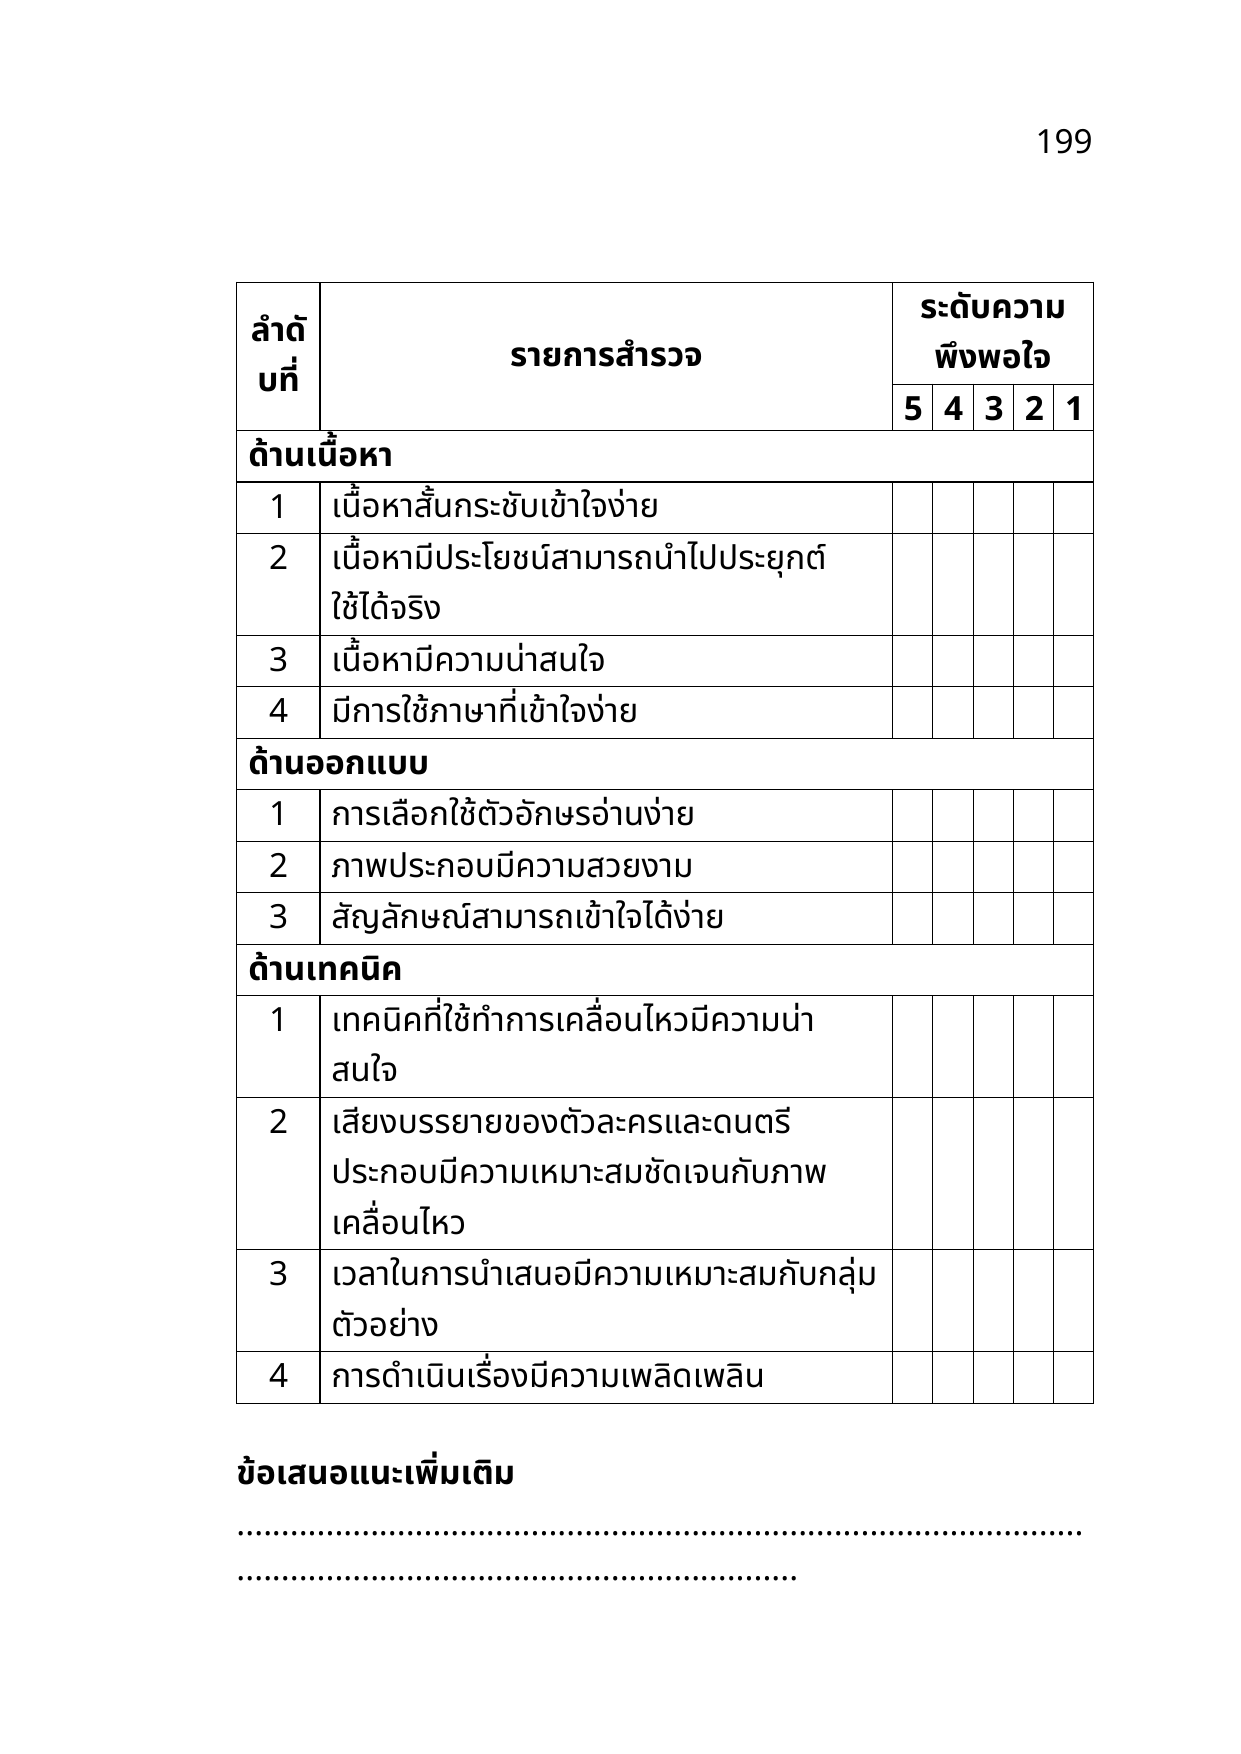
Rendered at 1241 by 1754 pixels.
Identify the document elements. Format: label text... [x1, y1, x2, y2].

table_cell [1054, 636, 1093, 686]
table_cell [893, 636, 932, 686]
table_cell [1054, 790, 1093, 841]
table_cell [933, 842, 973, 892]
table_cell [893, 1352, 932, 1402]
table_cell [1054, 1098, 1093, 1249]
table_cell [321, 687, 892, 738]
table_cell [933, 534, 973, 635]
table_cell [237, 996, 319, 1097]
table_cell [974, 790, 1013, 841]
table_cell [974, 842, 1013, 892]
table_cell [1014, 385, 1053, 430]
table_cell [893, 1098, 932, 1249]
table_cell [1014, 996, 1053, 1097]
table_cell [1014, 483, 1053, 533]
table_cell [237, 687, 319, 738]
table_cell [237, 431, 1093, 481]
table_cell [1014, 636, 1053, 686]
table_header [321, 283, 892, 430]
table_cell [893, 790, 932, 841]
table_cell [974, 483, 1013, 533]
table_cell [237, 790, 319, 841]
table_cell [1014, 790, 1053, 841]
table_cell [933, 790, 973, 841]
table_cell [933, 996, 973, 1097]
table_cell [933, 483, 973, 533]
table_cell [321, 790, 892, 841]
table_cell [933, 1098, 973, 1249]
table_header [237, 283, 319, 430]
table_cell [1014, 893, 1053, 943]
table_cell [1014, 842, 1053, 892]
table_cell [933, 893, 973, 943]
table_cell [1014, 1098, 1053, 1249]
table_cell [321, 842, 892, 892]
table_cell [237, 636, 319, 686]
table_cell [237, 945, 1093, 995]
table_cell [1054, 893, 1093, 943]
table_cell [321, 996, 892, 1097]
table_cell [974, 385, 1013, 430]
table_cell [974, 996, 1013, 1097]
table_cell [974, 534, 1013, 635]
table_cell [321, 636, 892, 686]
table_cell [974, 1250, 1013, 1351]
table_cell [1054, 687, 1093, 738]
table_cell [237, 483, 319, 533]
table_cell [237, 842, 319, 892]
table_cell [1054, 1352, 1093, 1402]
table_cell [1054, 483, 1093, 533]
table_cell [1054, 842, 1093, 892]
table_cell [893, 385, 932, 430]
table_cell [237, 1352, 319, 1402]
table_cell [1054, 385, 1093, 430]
text ข้อเสนอแนะเพิ่มเติม [236, 1449, 1092, 1499]
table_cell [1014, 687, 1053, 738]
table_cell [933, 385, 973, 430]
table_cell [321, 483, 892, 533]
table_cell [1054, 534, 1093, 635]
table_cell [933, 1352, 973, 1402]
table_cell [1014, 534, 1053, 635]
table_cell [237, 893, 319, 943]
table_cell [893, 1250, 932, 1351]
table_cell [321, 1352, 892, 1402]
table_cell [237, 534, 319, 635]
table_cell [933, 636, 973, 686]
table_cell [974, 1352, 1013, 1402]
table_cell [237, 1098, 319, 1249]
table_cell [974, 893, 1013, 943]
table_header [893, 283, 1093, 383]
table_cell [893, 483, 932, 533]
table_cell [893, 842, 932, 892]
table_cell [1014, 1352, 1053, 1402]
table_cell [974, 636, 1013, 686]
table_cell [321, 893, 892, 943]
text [236, 1499, 1092, 1590]
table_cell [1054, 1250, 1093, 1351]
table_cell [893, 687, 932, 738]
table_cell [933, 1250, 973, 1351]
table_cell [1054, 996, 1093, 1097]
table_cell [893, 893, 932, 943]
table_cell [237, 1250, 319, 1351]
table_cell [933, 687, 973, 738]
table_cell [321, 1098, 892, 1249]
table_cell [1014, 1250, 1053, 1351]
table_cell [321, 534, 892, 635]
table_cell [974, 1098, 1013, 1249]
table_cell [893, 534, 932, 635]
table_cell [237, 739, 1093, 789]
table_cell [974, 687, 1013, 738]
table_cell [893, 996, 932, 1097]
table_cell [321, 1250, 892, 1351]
